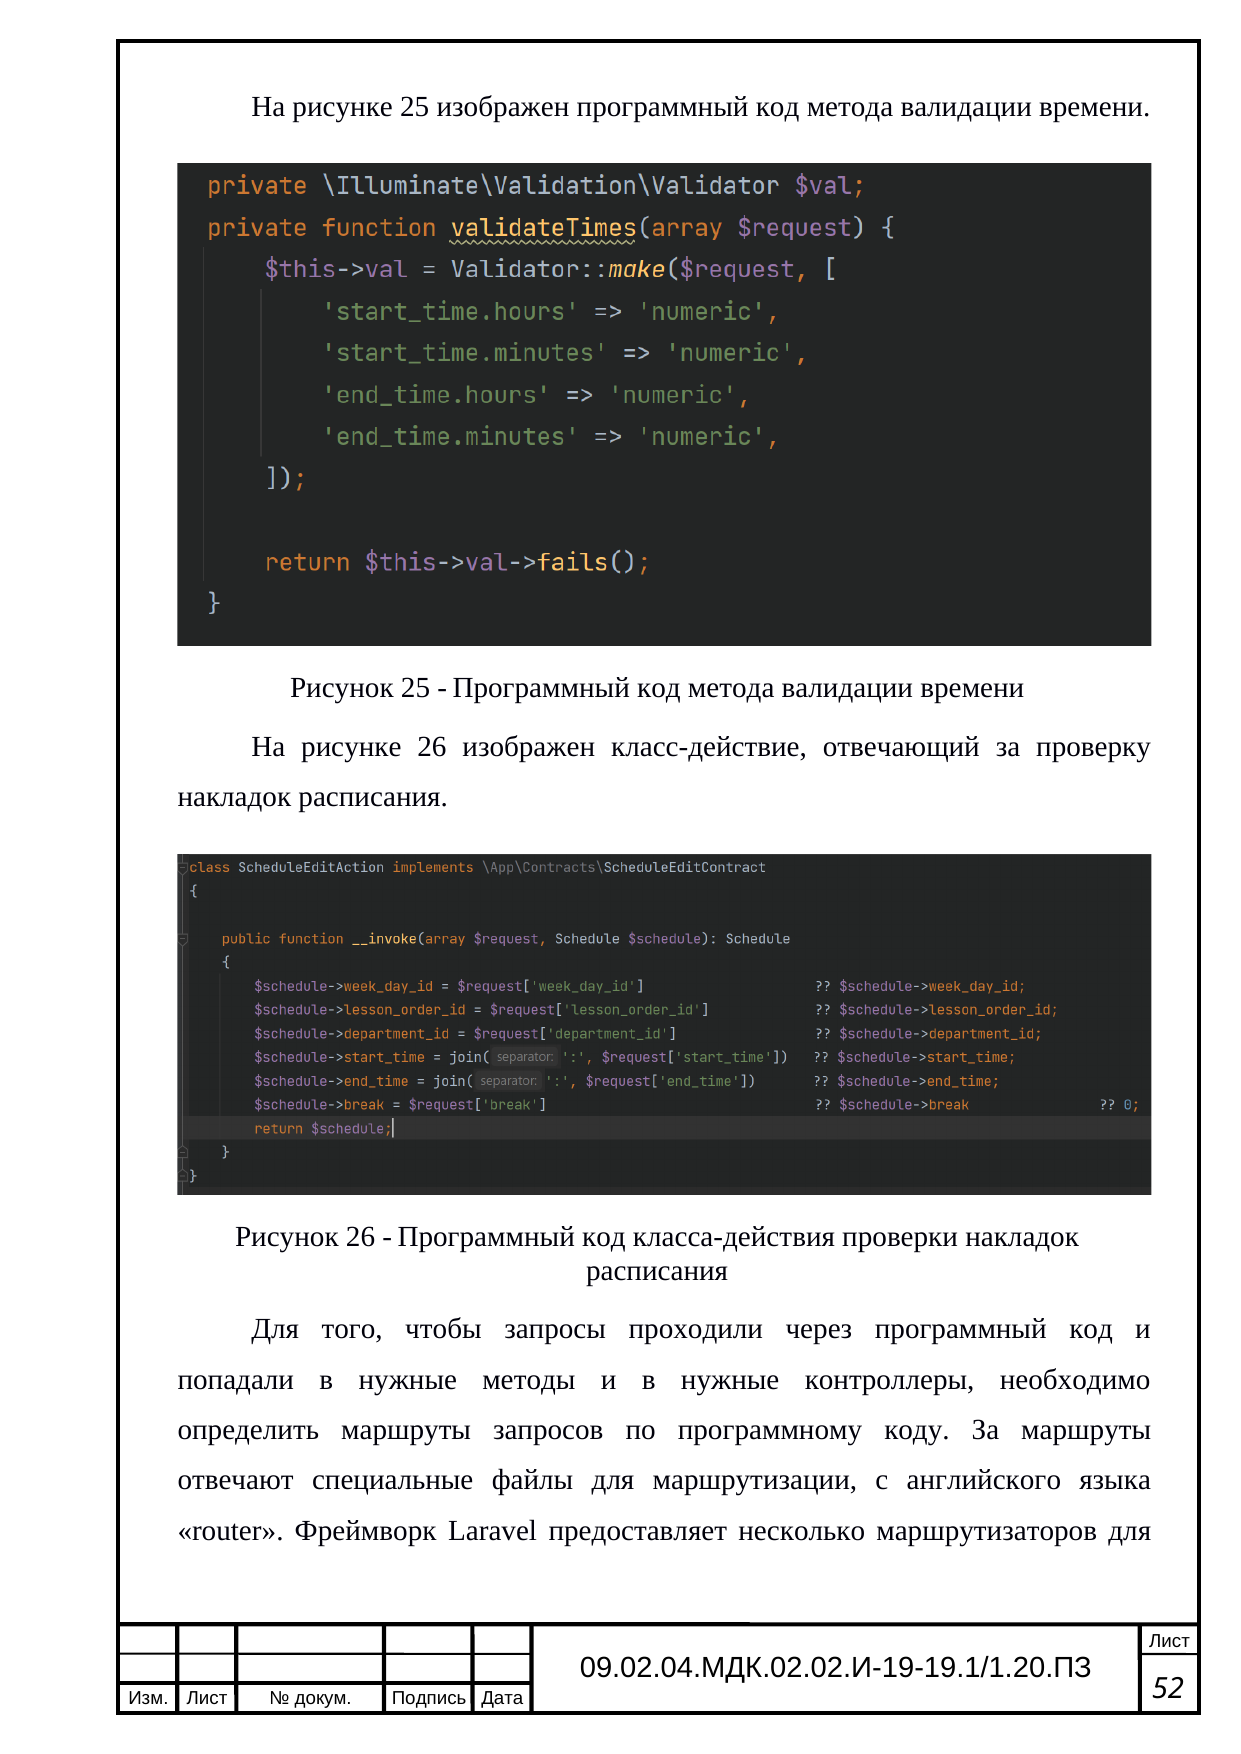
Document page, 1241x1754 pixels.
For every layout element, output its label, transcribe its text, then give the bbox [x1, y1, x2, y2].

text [177, 1311, 1152, 1546]
text На рисунке 26 изображен класс-действие, отвечающий за проверку накладок расписания. [177, 729, 1152, 813]
text На рисунке 25 изображен программный код метода валидации времени. [177, 89, 1152, 122]
text Программный код метода валидации времени [177, 671, 1137, 704]
text Программный код класса-действия проверки накладок расписания [177, 1219, 1137, 1286]
picture [177, 163, 1152, 646]
picture [177, 854, 1152, 1195]
